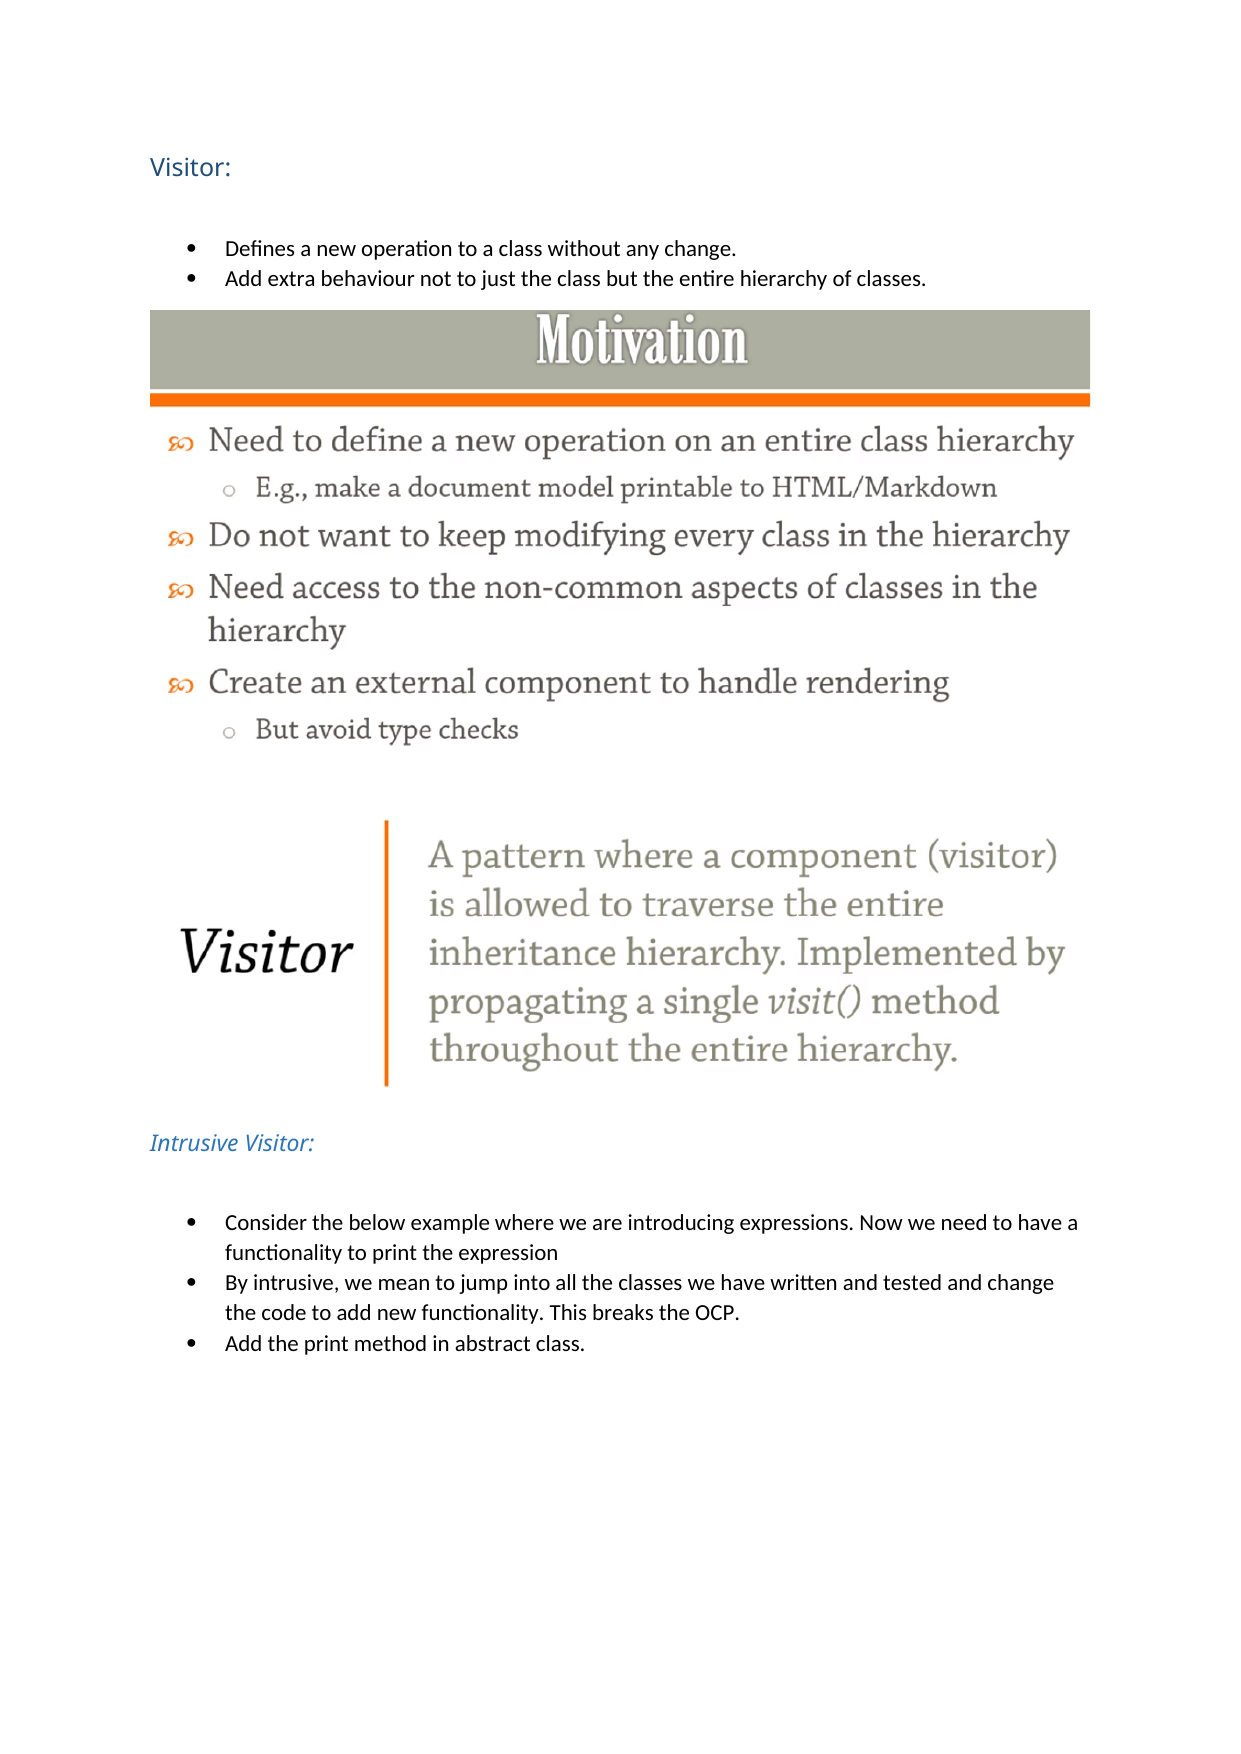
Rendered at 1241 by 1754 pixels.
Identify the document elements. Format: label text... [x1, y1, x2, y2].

picture [150, 786, 1091, 1109]
subtitle Intrusive Visitor: [150, 1127, 1090, 1158]
list By intrusive, we mean to jump into all the classes we have written and tested and change the code to add new functionality. This breaks the OCP. [187, 1268, 1090, 1326]
list Defines a new operation to a class without any change. [187, 234, 1090, 262]
list Add extra behaviour not to just the class but the entire hierarchy of classes. [187, 264, 1090, 292]
picture [150, 310, 1091, 768]
subtitle Visitor: [150, 150, 1090, 184]
list Add the print method in abstract class. [187, 1329, 1090, 1357]
list Consider the below example where we are introducing expressions. Now we need to have a functionality to print the expression [187, 1208, 1090, 1266]
